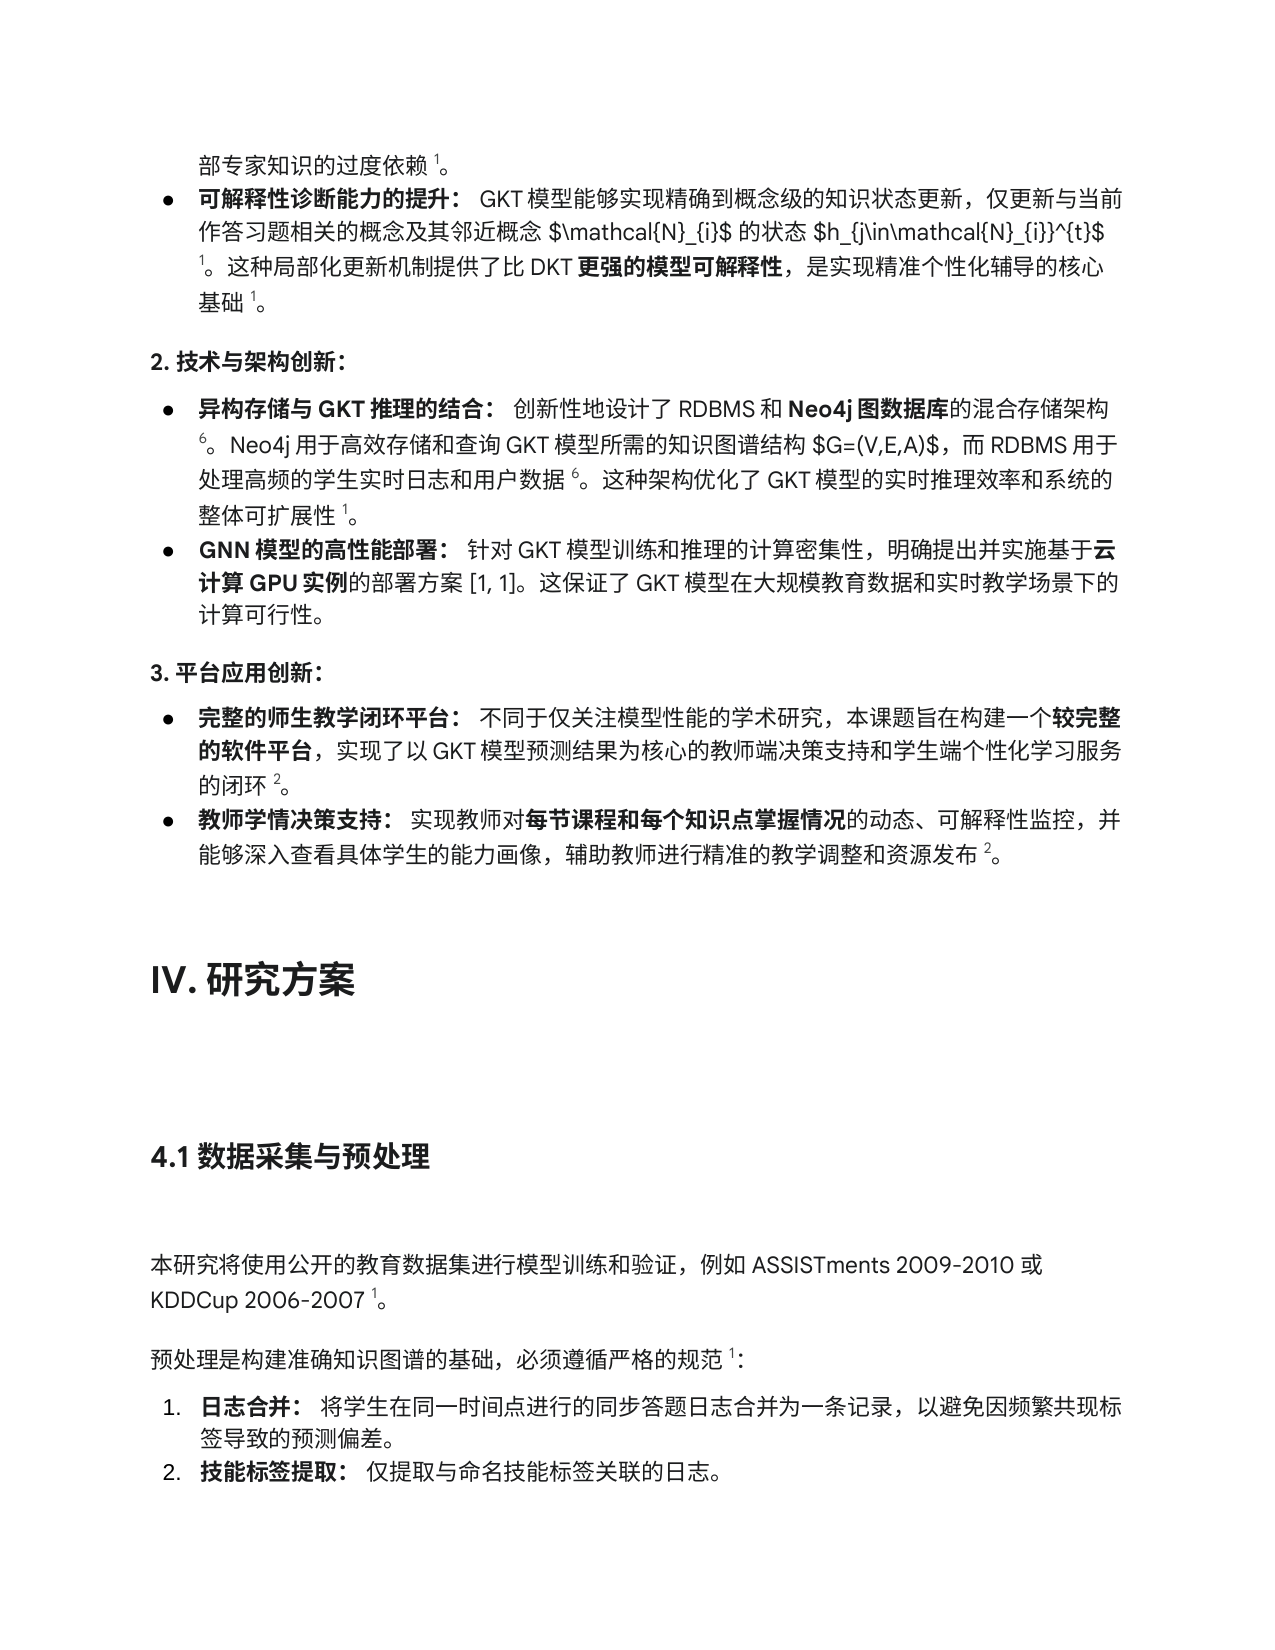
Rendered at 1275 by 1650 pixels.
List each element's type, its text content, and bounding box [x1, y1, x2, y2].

list 教师学情决策支持： 实现教师对每节课程和每个知识点掌握情况的动态、可解释性监控，并能够深入查看具体学生的能力画像，辅助教师进行精准的教学调整和资源发布 2。 [161, 806, 1125, 871]
subtitle IV. 研究方案 [150, 958, 1125, 1004]
list GNN模型的高性能部署： 针对GKT模型训练和推理的计算密集性，明确提出并实施基于云计算GPU实例的部署方案 [1, 1]。这保证了GKT模型在大规模教育数据和实时教学场景下的计算可行性。 [161, 536, 1125, 630]
text 预处理是构建准确知识图谱的基础，必须遵循严格的规范 1： [150, 1345, 1125, 1376]
text 2. 技术与架构创新： [150, 348, 1125, 377]
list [161, 150, 1125, 181]
list 日志合并： 将学生在同一时间点进行的同步答题日志合并为一条记录，以避免因频繁共现标签导致的预测偏差。 [162, 1393, 1125, 1454]
list 技能标签提取： 仅提取与命名技能标签关联的日志。 [162, 1458, 1125, 1487]
text 3. 平台应用创新： [150, 659, 1125, 688]
list 可解释性诊断能力的提升： GKT模型能够实现精确到概念级的知识状态更新，仅更新与当前作答习题相关的概念及其邻近概念 $\mathcal{N}_{i}$ 的状态 $h_{j\in\mathcal{N}_{i}}^{t}$ 1。这种局部化更新机制提供了比DKT更强的模型可解释性，是实现精准个性化辅导的核心基础 1。 [161, 186, 1125, 319]
subtitle 4.1 数据采集与预处理 [150, 1139, 1125, 1176]
list 完整的师生教学闭环平台： 不同于仅关注模型性能的学术研究，本课题旨在构建一个较完整的软件平台，实现了以GKT模型预测结果为核心的教师端决策支持和学生端个性化学习服务的闭环 2。 [161, 704, 1125, 802]
list 异构存储与GKT推理的结合： 创新性地设计了RDBMS和Neo4j图数据库的混合存储架构 6。Neo4j用于高效存储和查询GKT模型所需的知识图谱结构 $G=(V,E,A)$，而RDBMS用于处理高频的学生实时日志和用户数据 6。这种架构优化了GKT模型的实时推理效率和系统的整体可扩展性 1。 [161, 393, 1125, 532]
text 本研究将使用公开的教育数据集进行模型训练和验证，例如 ASSISTments 2009-2010 或 KDDCup 2006-2007 1。 [150, 1251, 1125, 1315]
